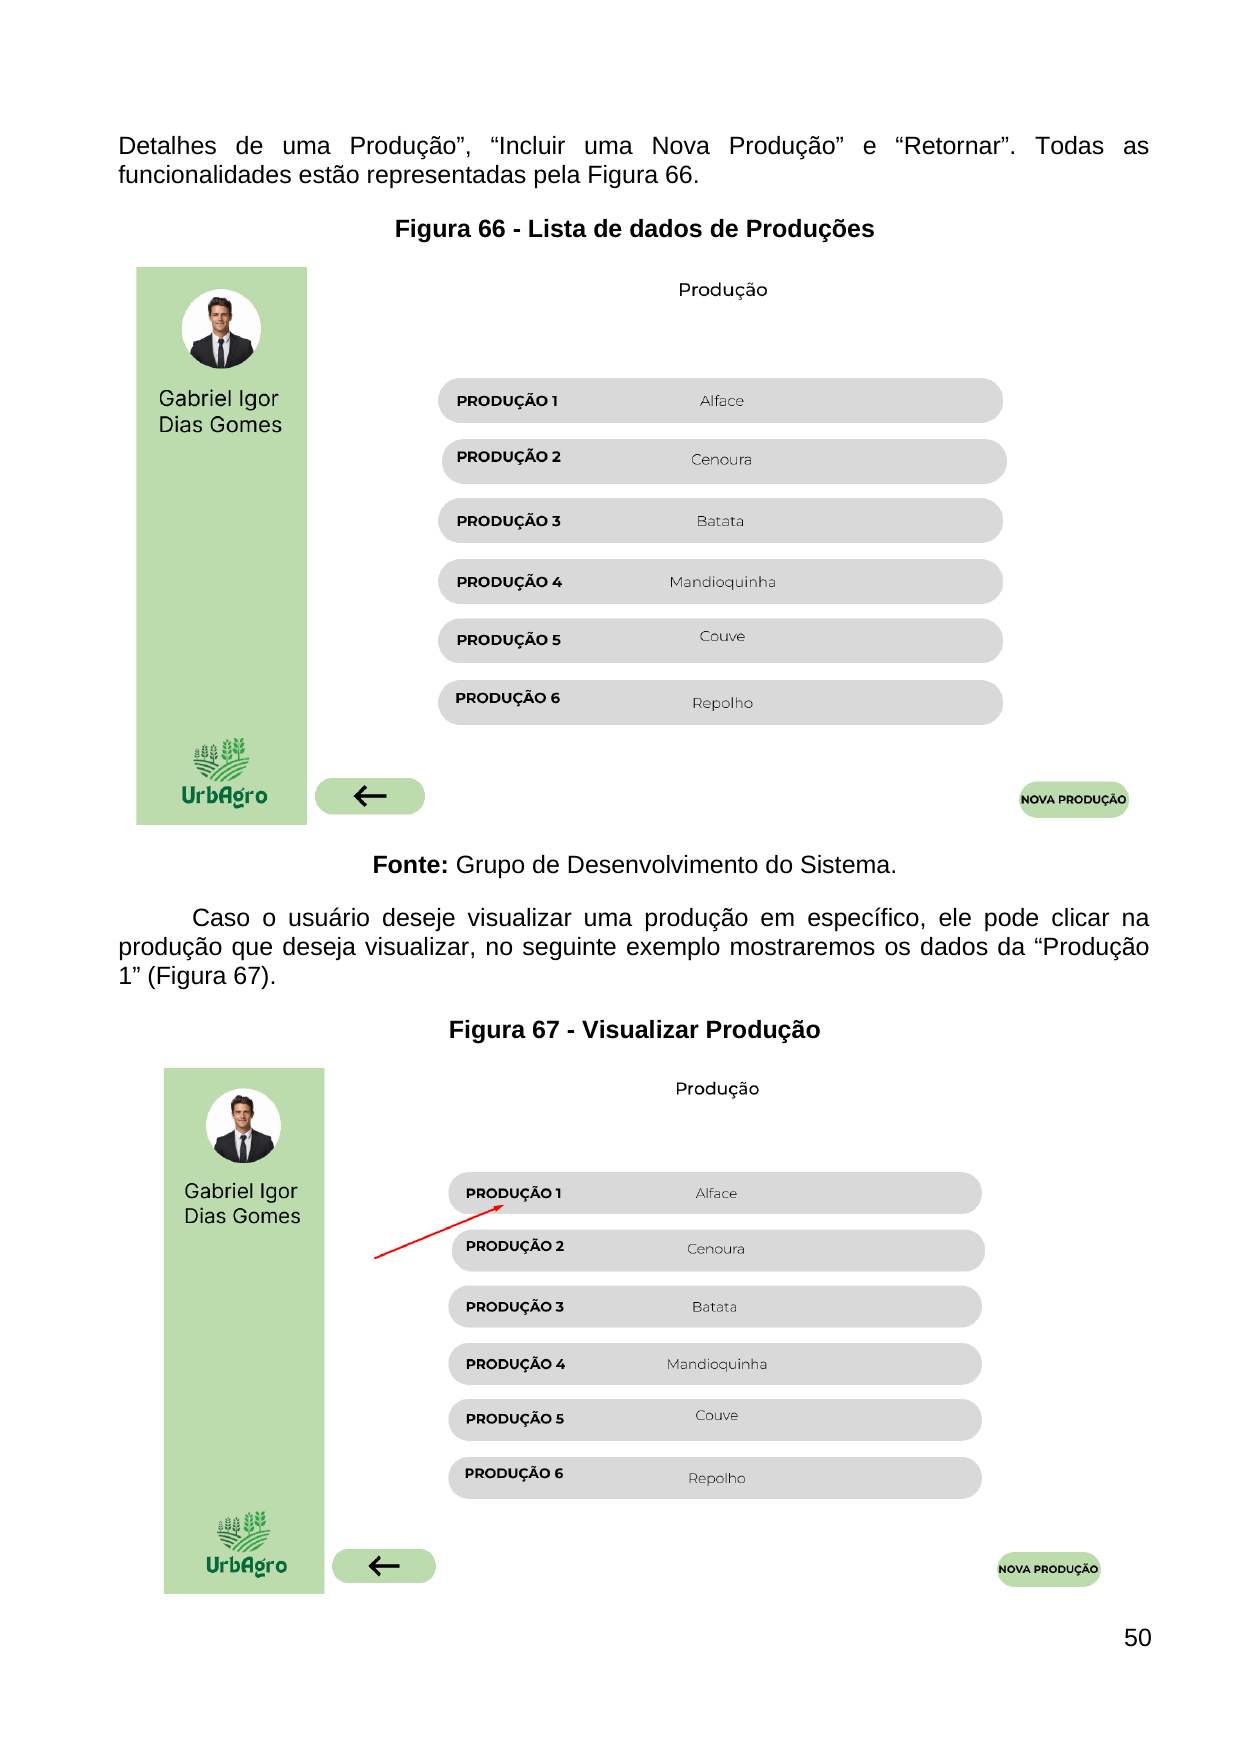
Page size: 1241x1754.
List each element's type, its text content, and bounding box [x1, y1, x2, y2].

text Fonte: Grupo de Desenvolvimento do Sistema. [118, 849, 1152, 878]
text Caso o usuário deseje visualizar uma produção em específico, ele pode clicar na produção que deseja visualizar, no seguinte exemplo mostraremos os dados da “Produção 1” (Figura 67). [118, 903, 1152, 989]
text Figura 67 - Visualizar Produção [118, 1014, 1152, 1043]
picture [136, 267, 1134, 825]
picture [163, 1068, 1106, 1594]
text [118, 131, 1152, 189]
text Figura 66 - Lista de dados de Produções [118, 214, 1152, 243]
